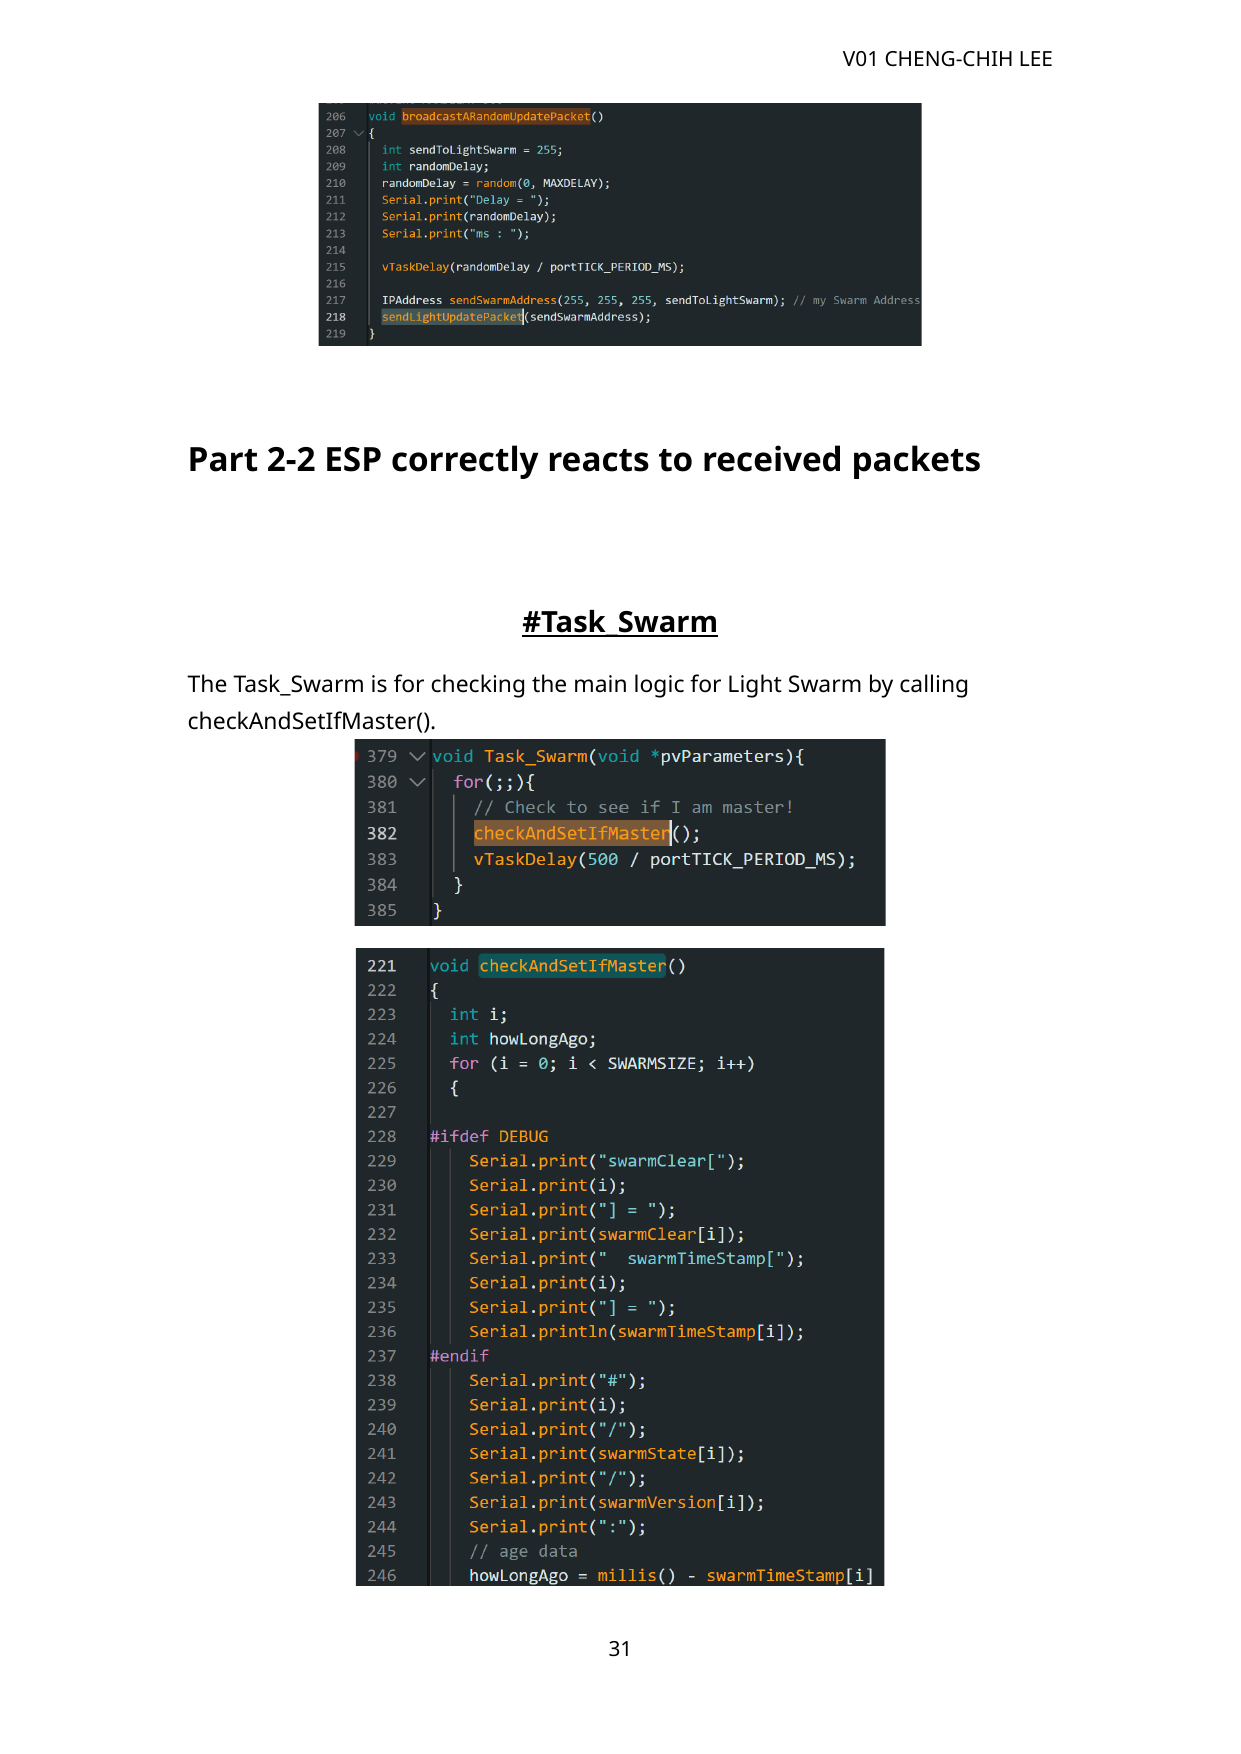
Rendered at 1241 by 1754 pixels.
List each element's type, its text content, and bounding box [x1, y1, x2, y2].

subtitle Part 2-2 ESP correctly reacts to received packets [187, 421, 1053, 496]
text The Task_Swarm is for checking the main logic for Light Swarm by calling checkAndSetIfMaster(). [187, 664, 1053, 739]
text #Task_Swarm [187, 584, 1053, 659]
picture [318, 103, 922, 346]
picture [354, 739, 886, 926]
picture [355, 948, 885, 1586]
